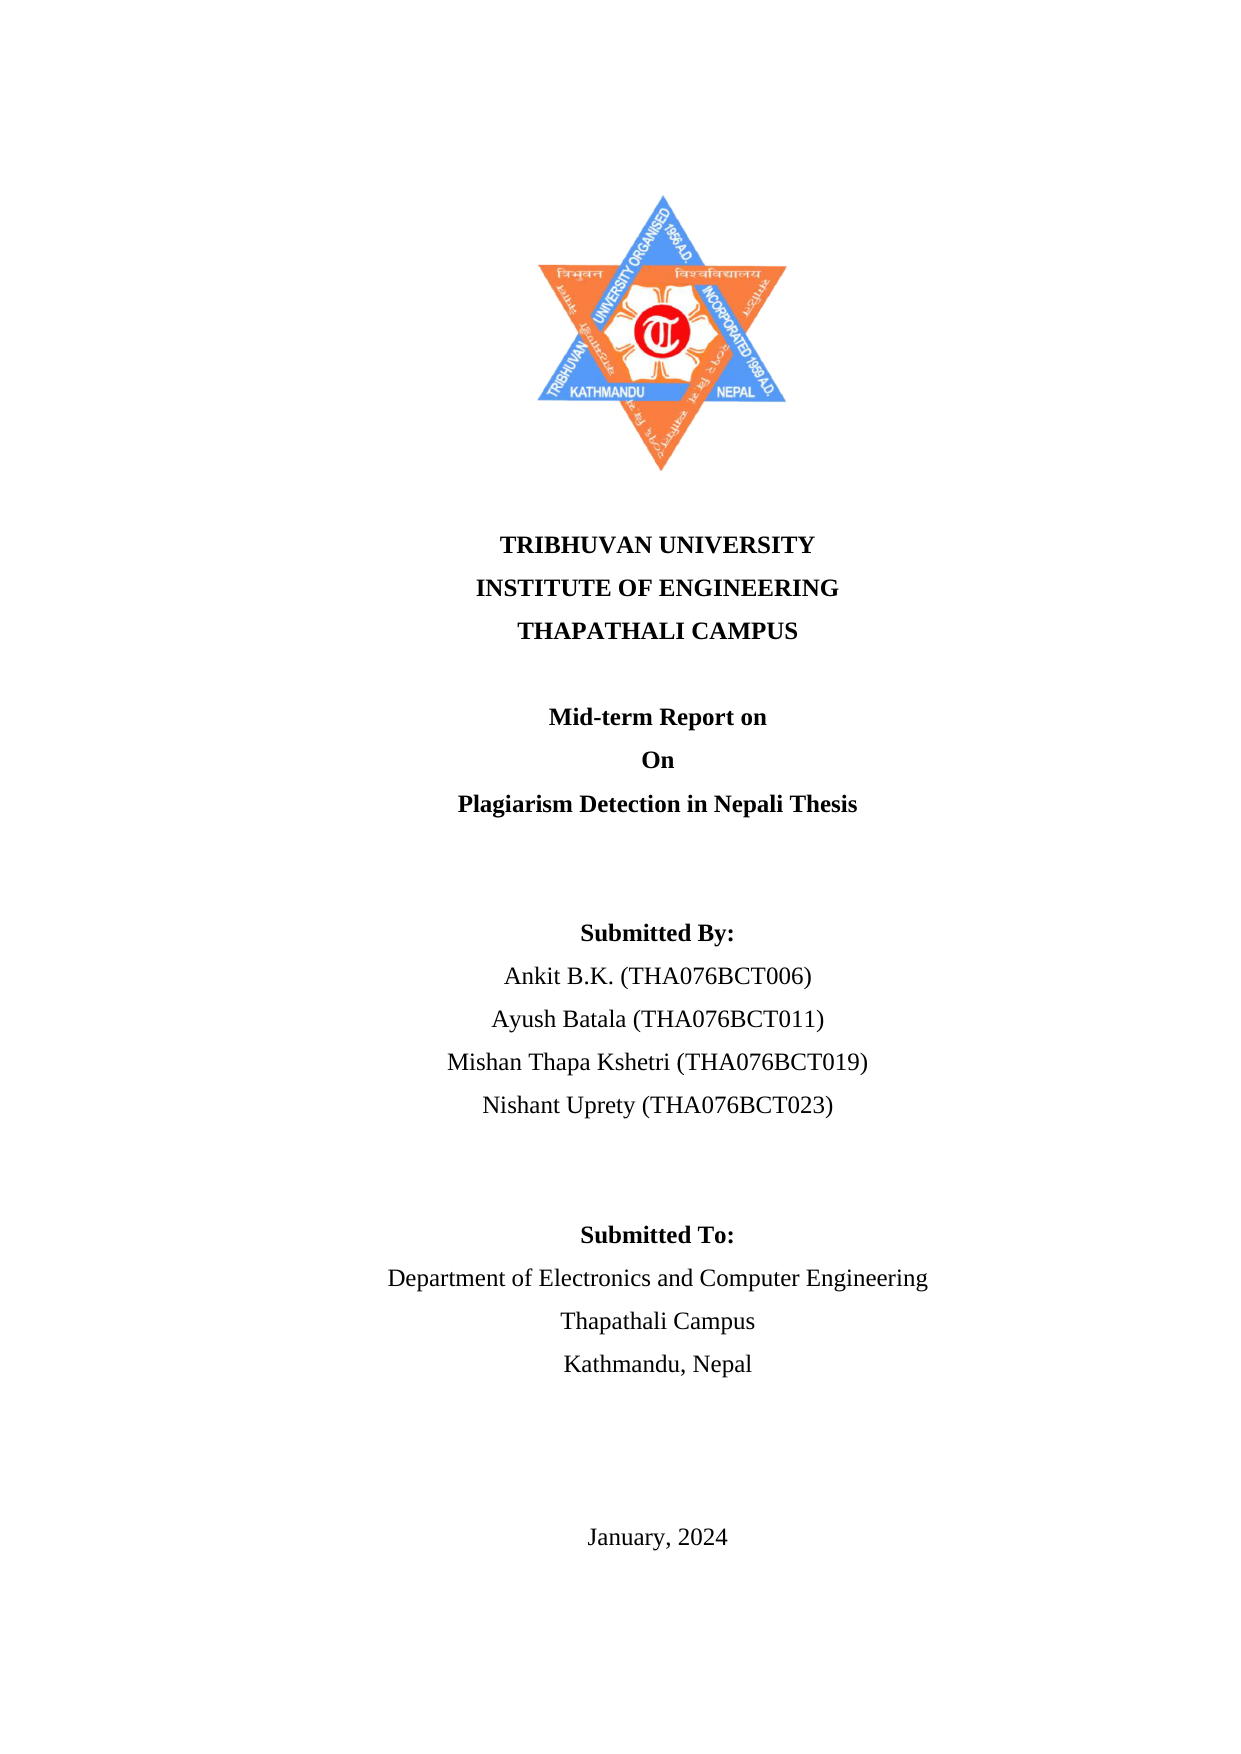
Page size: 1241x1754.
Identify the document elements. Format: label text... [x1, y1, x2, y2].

text Ayush Batala (THA076BCT011) [225, 1004, 1090, 1033]
text Submitted By: [225, 918, 1090, 947]
text TRIBHUVAN UNIVERSITY [225, 530, 1090, 559]
text Thapathali Campus [225, 1306, 1090, 1335]
text Nishant Uprety (THA076BCT023) [225, 1091, 1090, 1119]
text Submitted To: [225, 1220, 1090, 1249]
text Mishan Thapa Kshetri (THA076BCT019) [225, 1047, 1090, 1076]
text Mid-term Report on [225, 702, 1090, 731]
text Kathmandu, Nepal [225, 1349, 1090, 1378]
text Ankit B.K. (THA076BCT006) [225, 961, 1090, 990]
text January, 2024 [225, 1522, 1090, 1551]
picture [494, 178, 821, 487]
text Department of Electronics and Computer Engineering [225, 1263, 1090, 1292]
text THAPATHALI CAMPUS [225, 616, 1090, 645]
text On [225, 746, 1090, 774]
text INSTITUTE OF ENGINEERING [225, 573, 1090, 602]
text Plagiarism Detection in Nepali Thesis [225, 789, 1090, 817]
